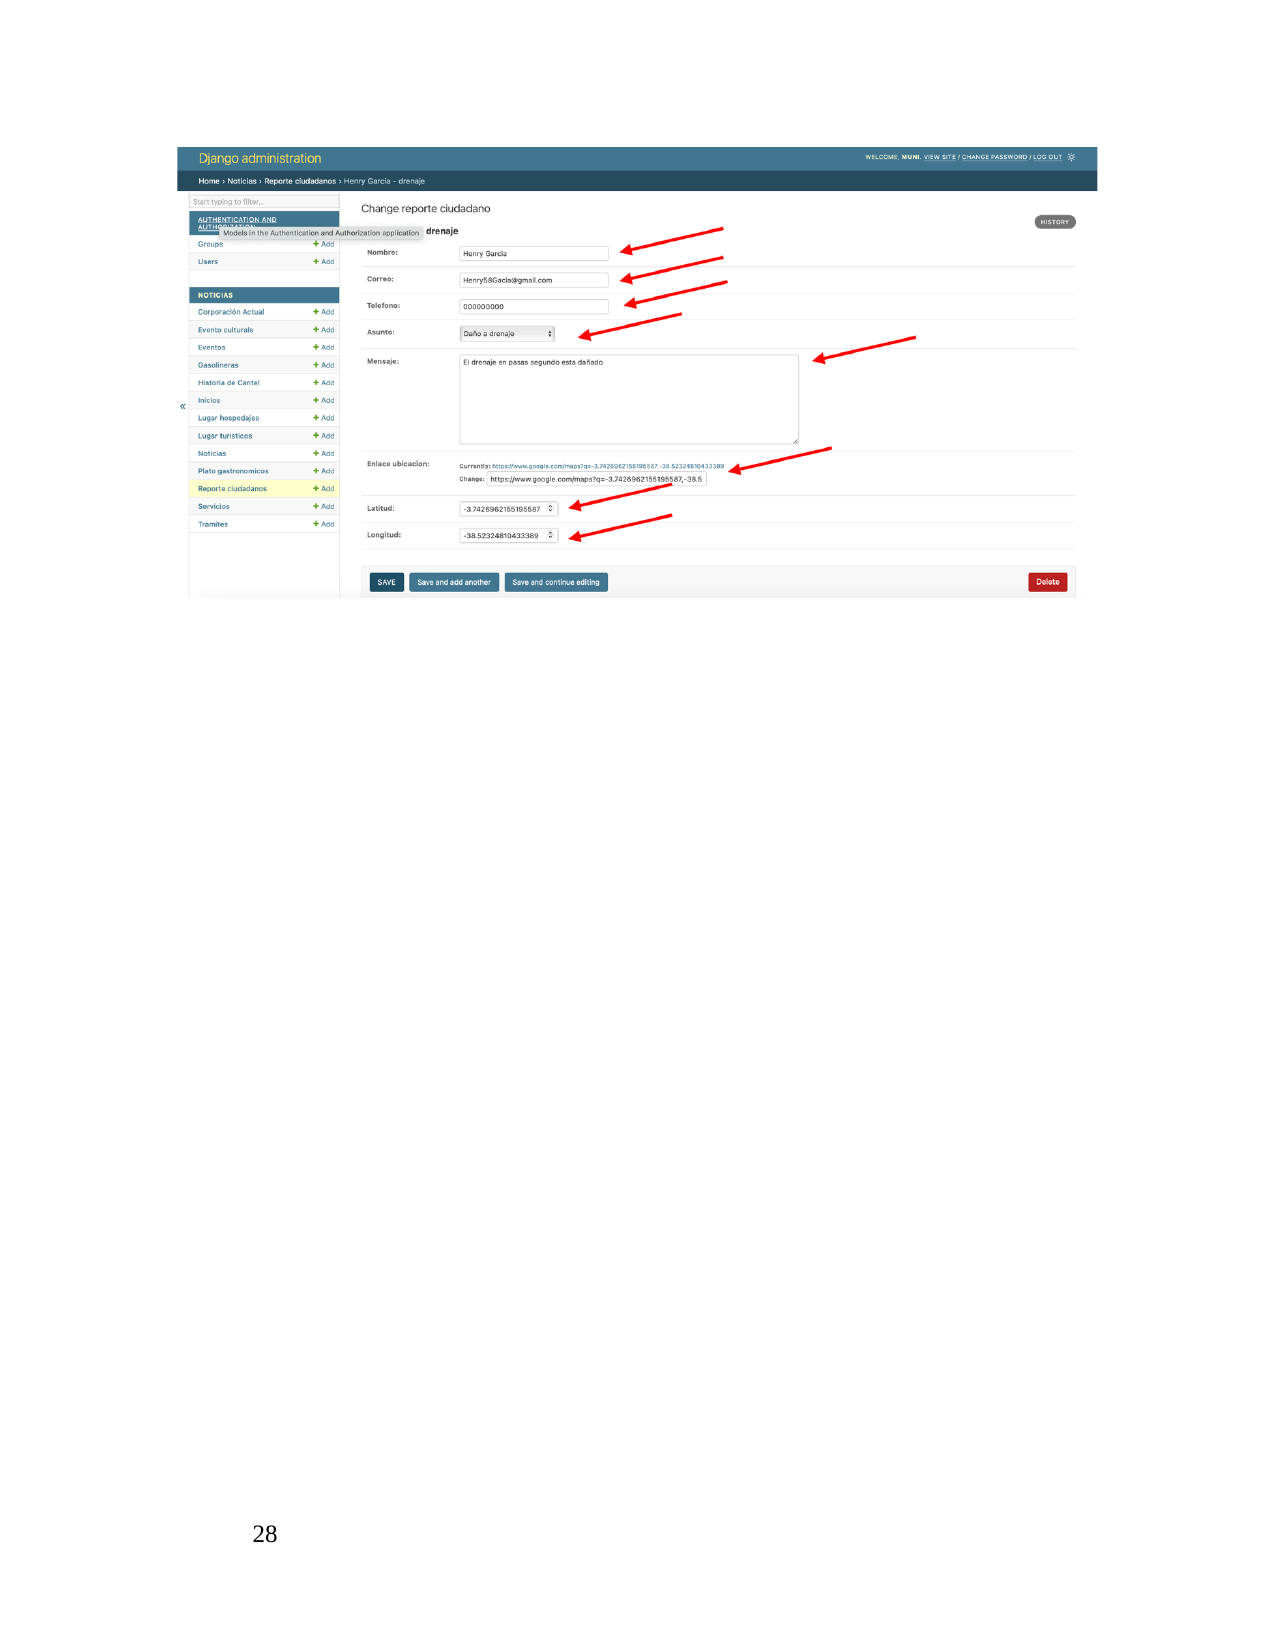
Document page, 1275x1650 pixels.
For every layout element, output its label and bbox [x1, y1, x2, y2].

picture [177, 147, 1098, 598]
